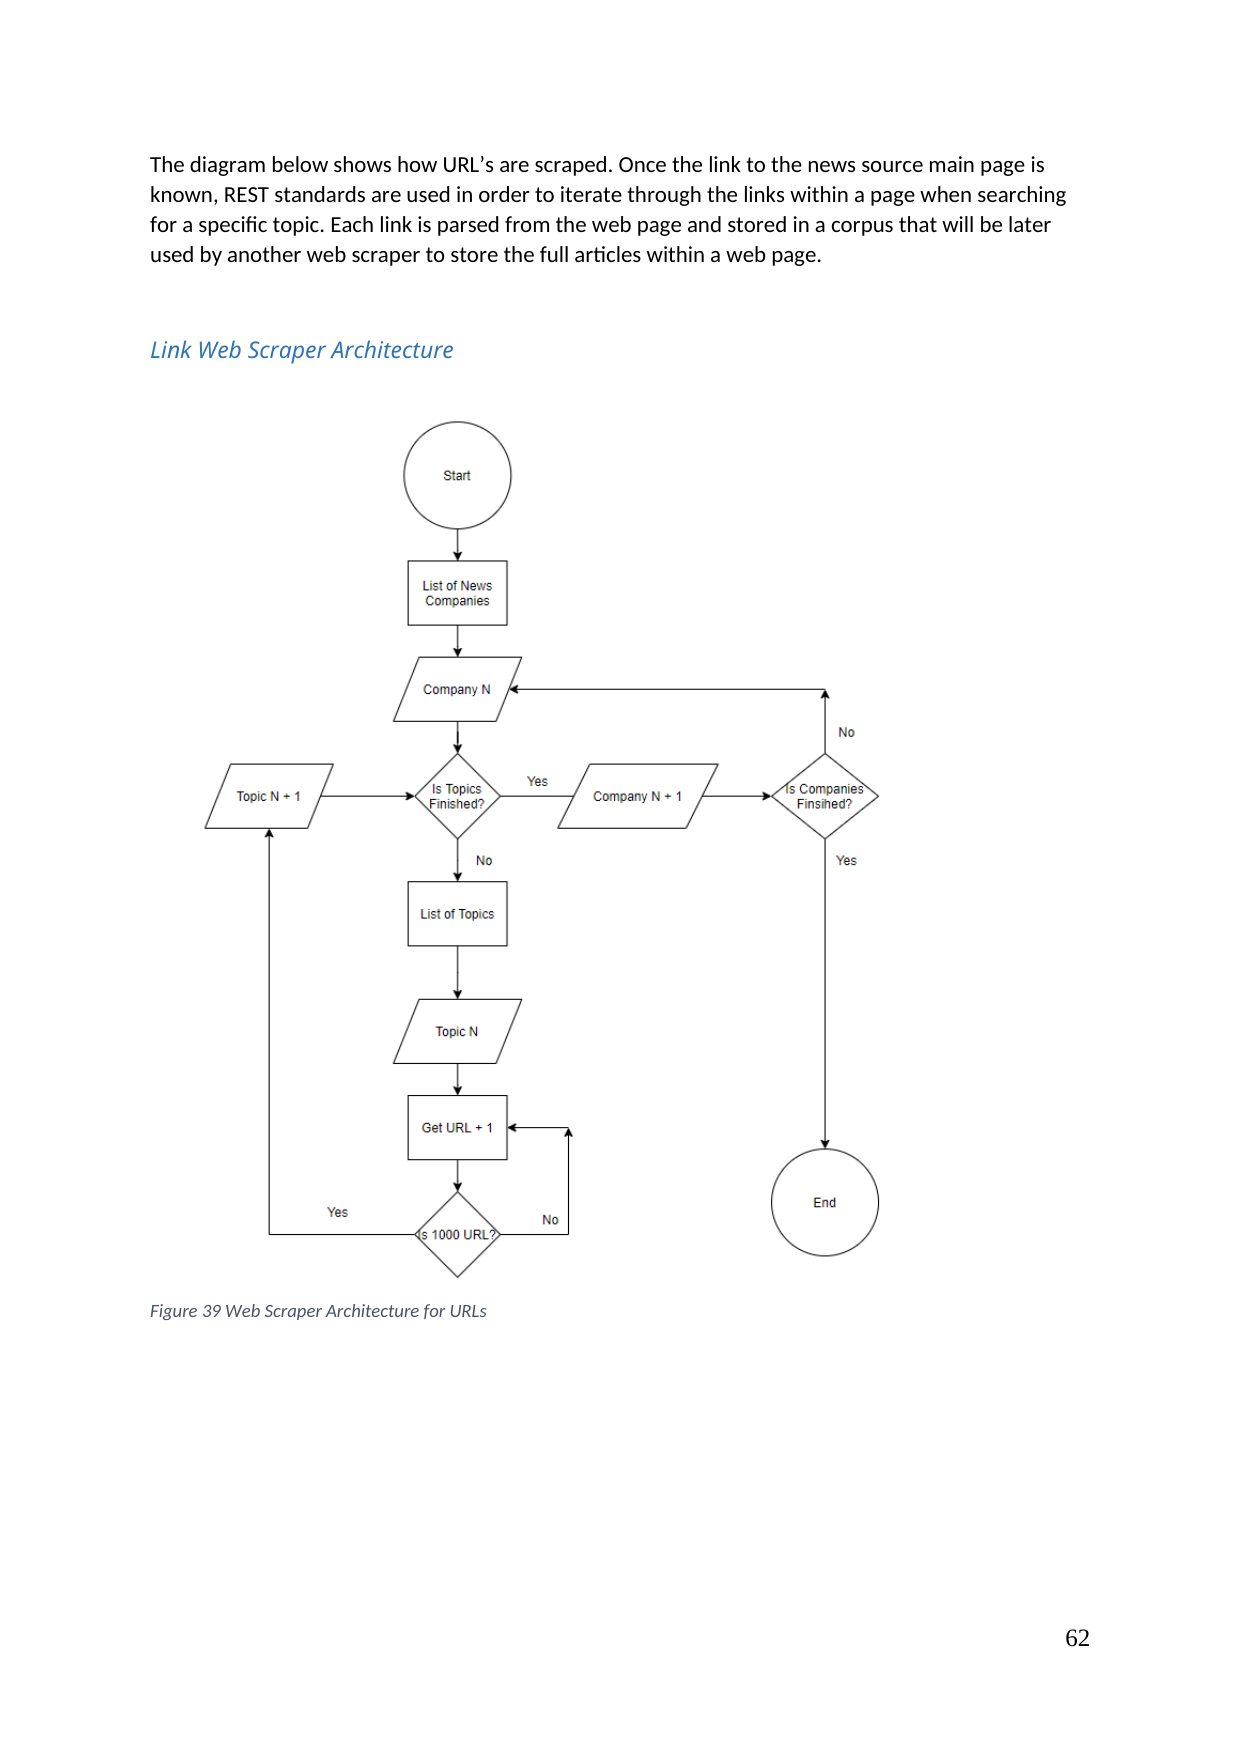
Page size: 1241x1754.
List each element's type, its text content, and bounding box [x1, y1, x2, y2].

subtitle Link Web Scraper Architecture [150, 334, 1090, 366]
text The diagram below shows how URL’s are scraped. Once the link to the news source main page is known, REST standards are used in order to iterate through the links within a page when searching for a specific topic. Each link is parsed from the web page and stored in a corpus that will be later used by another web scraper to store the full articles within a web page. [150, 150, 1090, 269]
picture [150, 415, 986, 1280]
